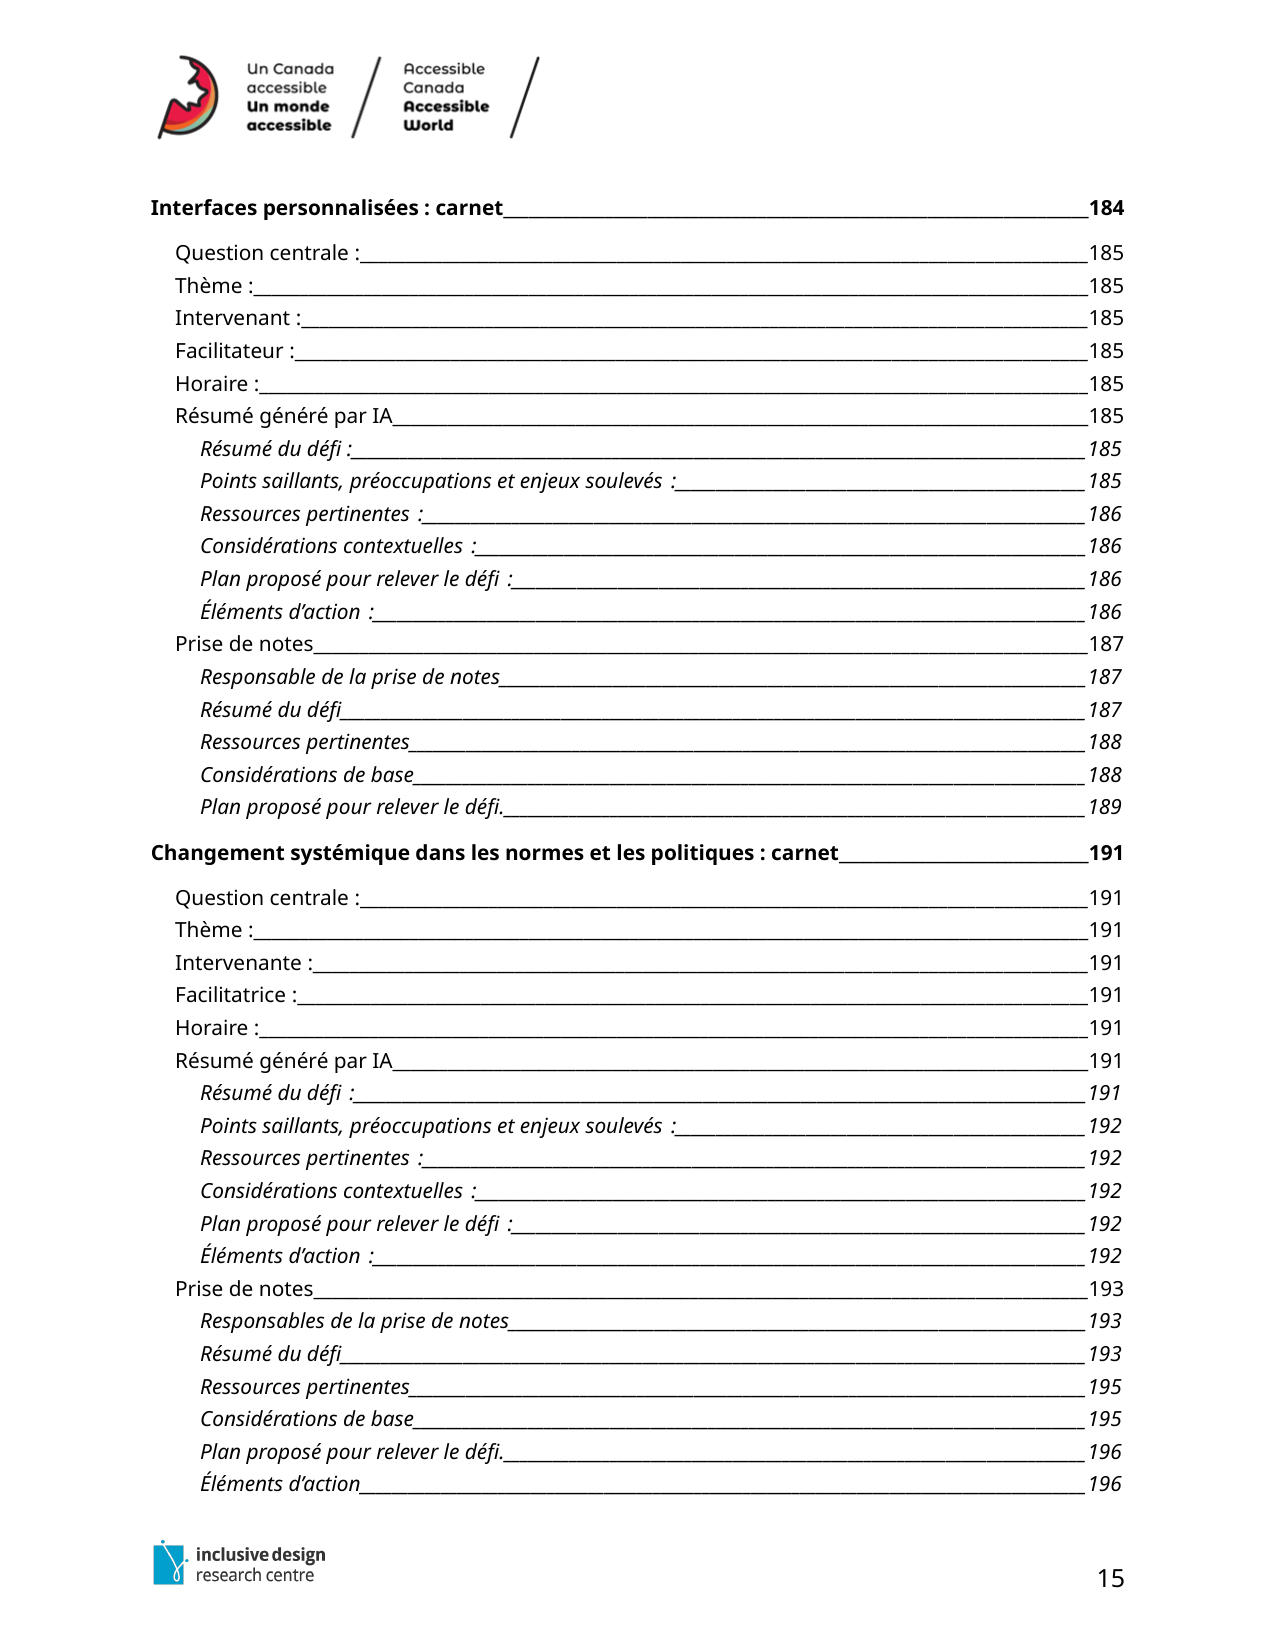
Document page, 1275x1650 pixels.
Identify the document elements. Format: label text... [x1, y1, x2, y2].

text Points saillants, préoccupations et enjeux soulevés : 192 [200, 1111, 1125, 1139]
picture [150, 48, 547, 147]
text Résumé du défi 187 [200, 695, 1125, 723]
text Ressources pertinentes : 186 [200, 499, 1125, 527]
text Ressources pertinentes : 192 [200, 1143, 1125, 1172]
text Ressources pertinentes 195 [200, 1372, 1125, 1400]
text Considérations de base 188 [200, 760, 1125, 788]
text Plan proposé pour relever le défi. 196 [200, 1437, 1125, 1465]
text Thème : 185 [175, 271, 1125, 299]
text Prise de notes 187 [175, 629, 1125, 658]
text Plan proposé pour relever le défi : 192 [200, 1209, 1125, 1237]
text Résumé du défi : 191 [200, 1078, 1125, 1107]
text Résumé du défi : 185 [200, 434, 1125, 462]
text Plan proposé pour relever le défi. 189 [200, 792, 1125, 821]
text Facilitatrice : 191 [175, 981, 1125, 1009]
text Résumé généré par IA 191 [175, 1046, 1125, 1074]
text Facilitateur : 185 [175, 336, 1125, 364]
text Résumé du défi 193 [200, 1339, 1125, 1368]
text Responsables de la prise de notes 193 [200, 1307, 1125, 1335]
text Éléments d’action 196 [200, 1469, 1125, 1498]
text Prise de notes 193 [175, 1274, 1125, 1302]
text Plan proposé pour relever le défi : 186 [200, 564, 1125, 593]
text Horaire : 185 [175, 369, 1125, 397]
text Éléments d’action : 192 [200, 1241, 1125, 1270]
text Résumé généré par IA 185 [175, 401, 1125, 430]
text Éléments d’action : 186 [200, 597, 1125, 625]
text Question centrale : 185 [175, 238, 1125, 267]
text Ressources pertinentes 188 [200, 727, 1125, 756]
text Intervenante : 191 [175, 948, 1125, 976]
text Interfaces personnalisées : carnet 184 [150, 193, 1125, 222]
text Horaire : 191 [175, 1013, 1125, 1042]
text Question centrale : 191 [175, 883, 1125, 911]
text Intervenant : 185 [175, 303, 1125, 332]
picture [150, 1538, 340, 1601]
text Considérations de base 195 [200, 1404, 1125, 1433]
text Changement systémique dans les normes et les politiques : carnet 191 [150, 838, 1125, 866]
text Responsable de la prise de notes 187 [200, 662, 1125, 691]
text Points saillants, préoccupations et enjeux soulevés : 185 [200, 466, 1125, 495]
text Considérations contextuelles : 192 [200, 1176, 1125, 1204]
text Thème : 191 [175, 915, 1125, 944]
text Considérations contextuelles : 186 [200, 532, 1125, 560]
